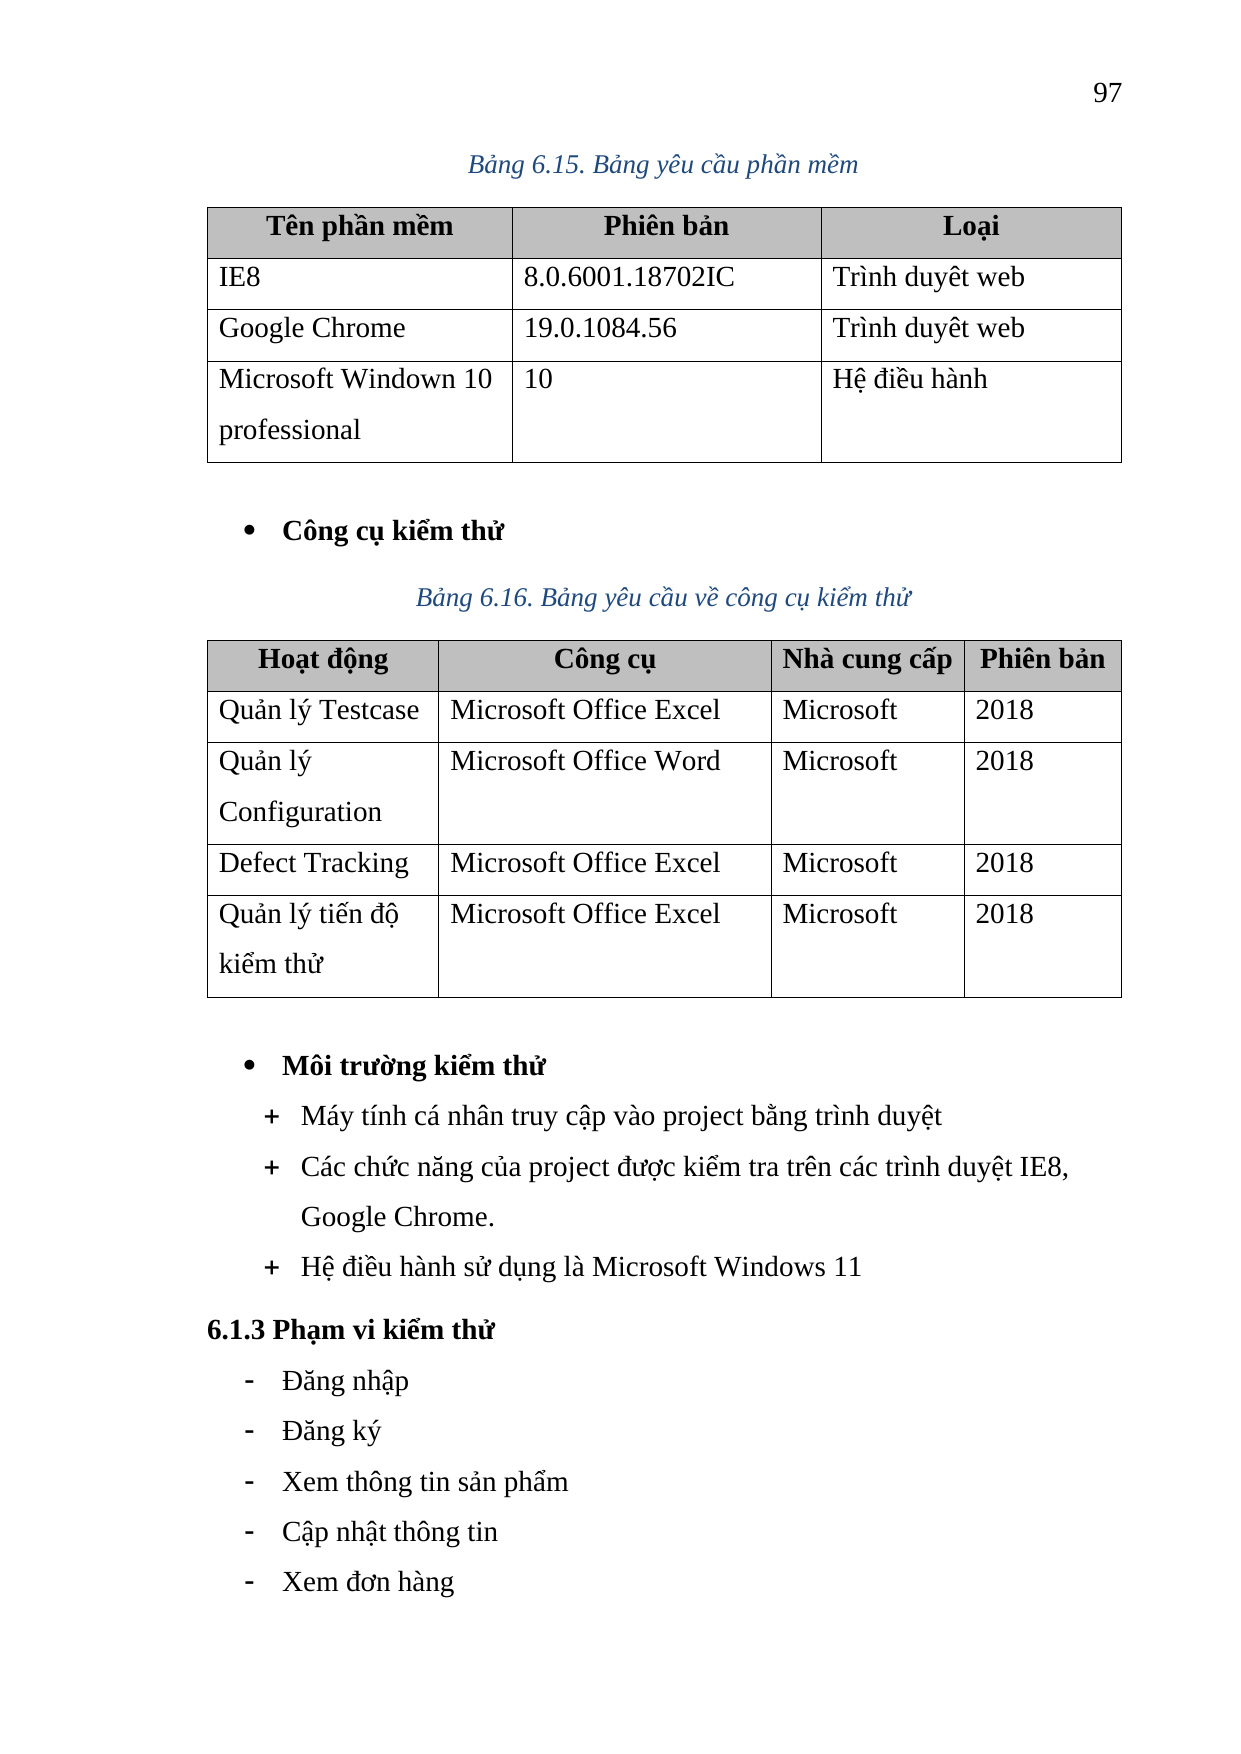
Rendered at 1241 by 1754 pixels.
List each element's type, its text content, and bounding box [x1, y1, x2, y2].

table_cell Quản lý tiến độ kiểm thử [208, 896, 438, 997]
table_cell 10 [513, 362, 821, 462]
table_cell Trình duyêt web [822, 259, 1121, 309]
table_cell 2018 [965, 896, 1121, 997]
table_cell Microsoft Office Excel [439, 692, 771, 742]
table_cell Microsoft Office Excel [439, 845, 771, 895]
subtitle Phạm vi kiểm thử [207, 1312, 1122, 1346]
table_header Phiên bản [513, 208, 821, 258]
table_header Phiên bản [965, 641, 1121, 691]
table_cell Microsoft [772, 896, 964, 997]
table_header Nhà cung cấp [772, 641, 964, 691]
table_cell Microsoft Windown 10 professional [208, 362, 512, 462]
list Hệ điều hành sử dụng là Microsoft Windows 11 [263, 1249, 1122, 1283]
table_cell Microsoft [772, 845, 964, 895]
list Máy tính cá nhân truy cập vào project bằng trình duyệt [263, 1098, 1122, 1132]
table_cell IE8 [208, 259, 512, 309]
list Đăng nhập [244, 1363, 1122, 1396]
table_cell Google Chrome [208, 310, 512, 361]
table_cell Hệ điều hành [822, 362, 1121, 462]
list Xem thông tin sản phẩm [244, 1464, 1122, 1497]
table_cell Microsoft Office Word [439, 743, 771, 844]
table_cell 2018 [965, 743, 1121, 844]
table_header Công cụ [439, 641, 771, 691]
list Các chức năng của project được kiểm tra trên các trình duyệt IE8, Google Chrome. [263, 1149, 1122, 1233]
list Môi trường kiểm thử [244, 1048, 1122, 1082]
table_header Tên phần mềm [208, 208, 512, 258]
table_cell 2018 [965, 692, 1121, 742]
table_cell 8.0.6001.18702IC [513, 259, 821, 309]
table_cell Microsoft Office Excel [439, 896, 771, 997]
list Cập nhật thông tin [244, 1514, 1122, 1548]
table_cell Trình duyêt web [822, 310, 1121, 361]
table_cell 2018 [965, 845, 1121, 895]
table_cell 19.0.1084.56 [513, 310, 821, 361]
table_header Loại [822, 208, 1121, 258]
table_cell Microsoft [772, 743, 964, 844]
list Xem đơn hàng [244, 1564, 1122, 1598]
table_header Hoạt động [208, 641, 438, 691]
table_cell Quản lý Testcase [208, 692, 438, 742]
table_cell Defect Tracking [208, 845, 438, 895]
list Công cụ kiểm thử [244, 513, 1122, 547]
list Đăng ký [244, 1413, 1122, 1447]
table_cell Quản lý Configuration [208, 743, 438, 844]
table_cell Microsoft [772, 692, 964, 742]
